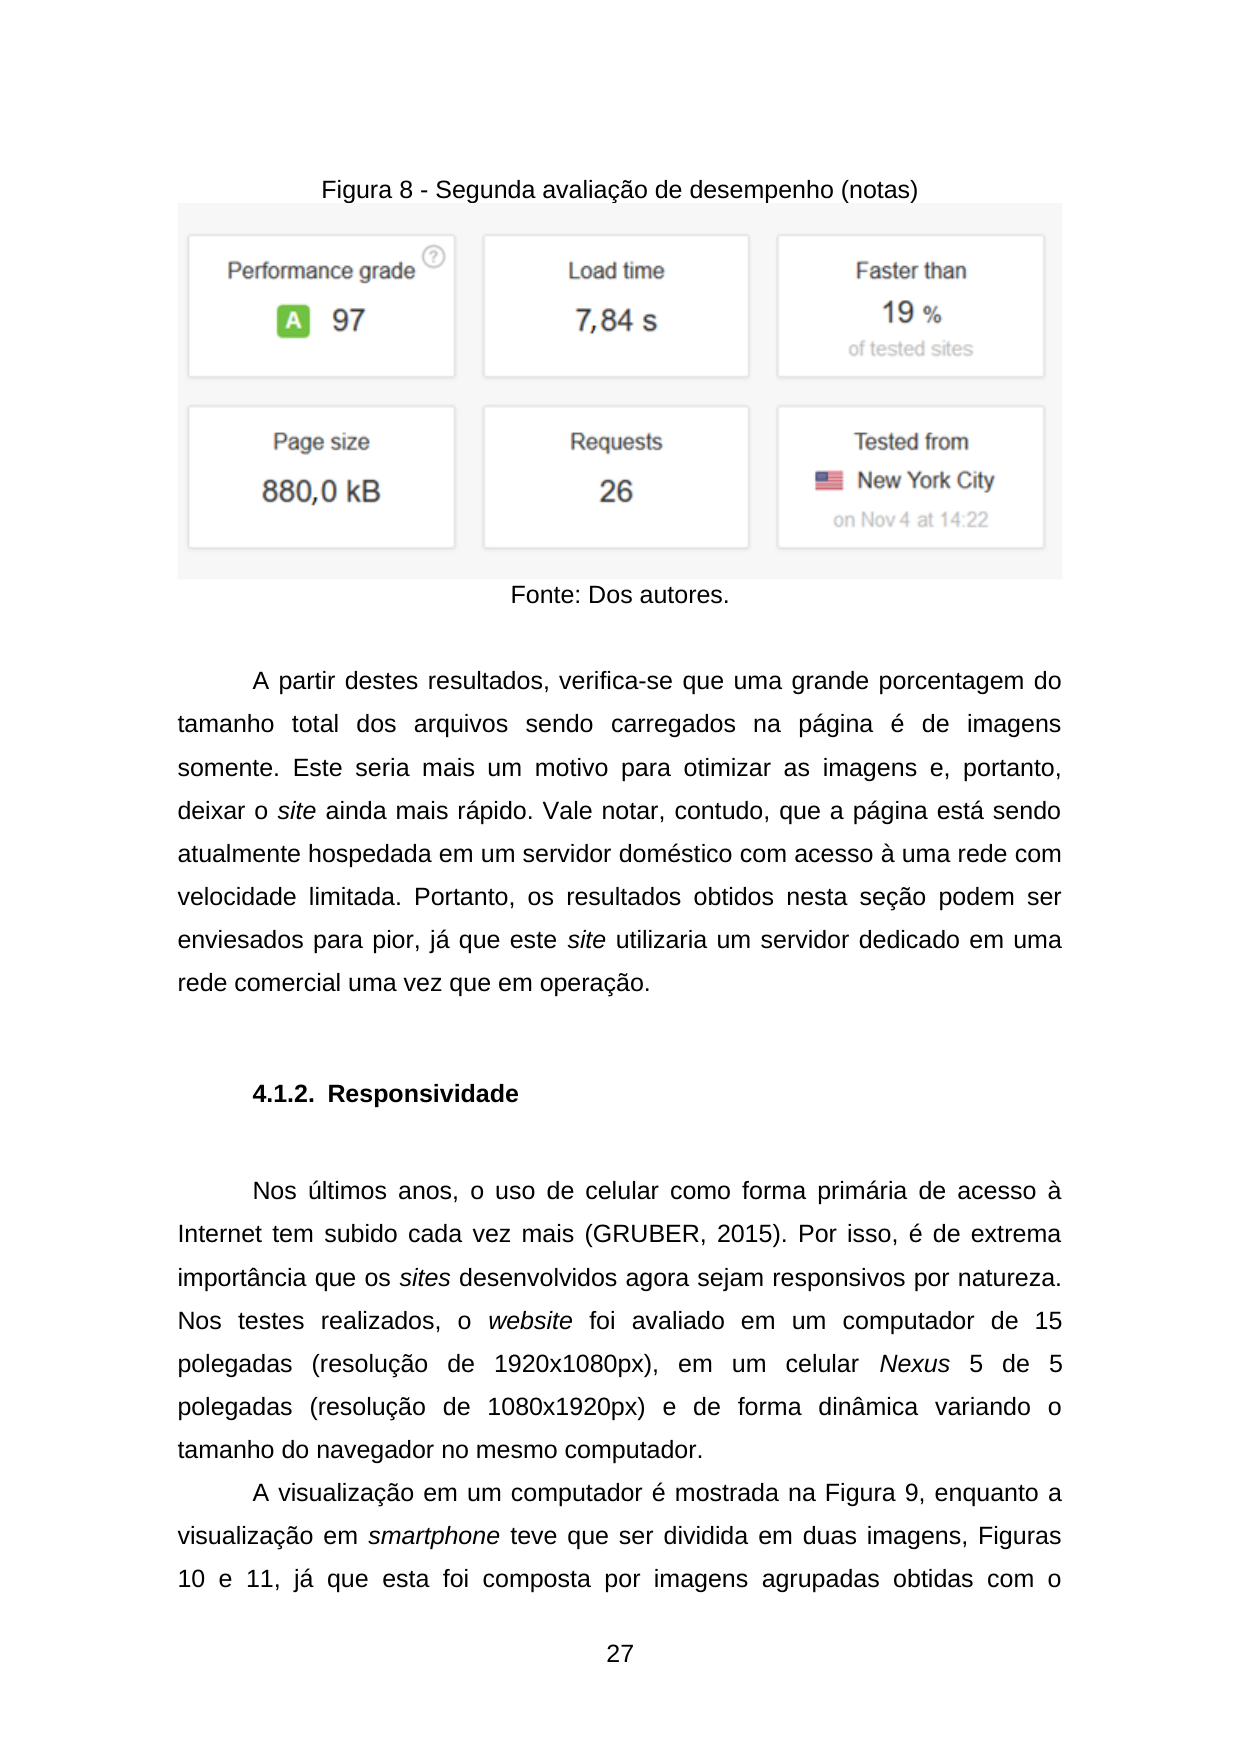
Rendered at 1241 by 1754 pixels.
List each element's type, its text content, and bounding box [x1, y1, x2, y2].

text Figura 8 - Segunda avaliação de desempenho (notas) [177, 175, 1063, 203]
text Fonte: Dos autores. [177, 581, 1063, 609]
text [177, 1478, 1063, 1593]
subtitle Responsividade [252, 1079, 1063, 1108]
text A partir destes resultados, verifica-se que uma grande porcentagem do tamanho total dos arquivos sendo carregados na página é de imagens somente. Este seria mais um motivo para otimizar as imagens e, portanto, deixar o site ainda mais rápido. Vale notar, contudo, que a página está sendo atualmente hospedada em um servidor doméstico com acesso à uma rede com velocidade limitada. Portanto, os resultados obtidos nesta seção podem ser enviesados para pior, já que este site utilizaria um servidor dedicado em uma rede comercial uma vez que em operação. [177, 666, 1063, 997]
picture [177, 203, 1063, 581]
text Nos últimos anos, o uso de celular como forma primária de acesso à Internet tem subido cada vez mais (GRUBER, 2015). Por isso, é de extrema importância que os sites desenvolvidos agora sejam responsivos por natureza. Nos testes realizados, o website foi avaliado em um computador de 15 polegadas (resolução de 1920x1080px), em um celular Nexus 5 de 5 polegadas (resolução de 1080x1920px) e de forma dinâmica variando o tamanho do navegador no mesmo computador. [177, 1176, 1063, 1464]
